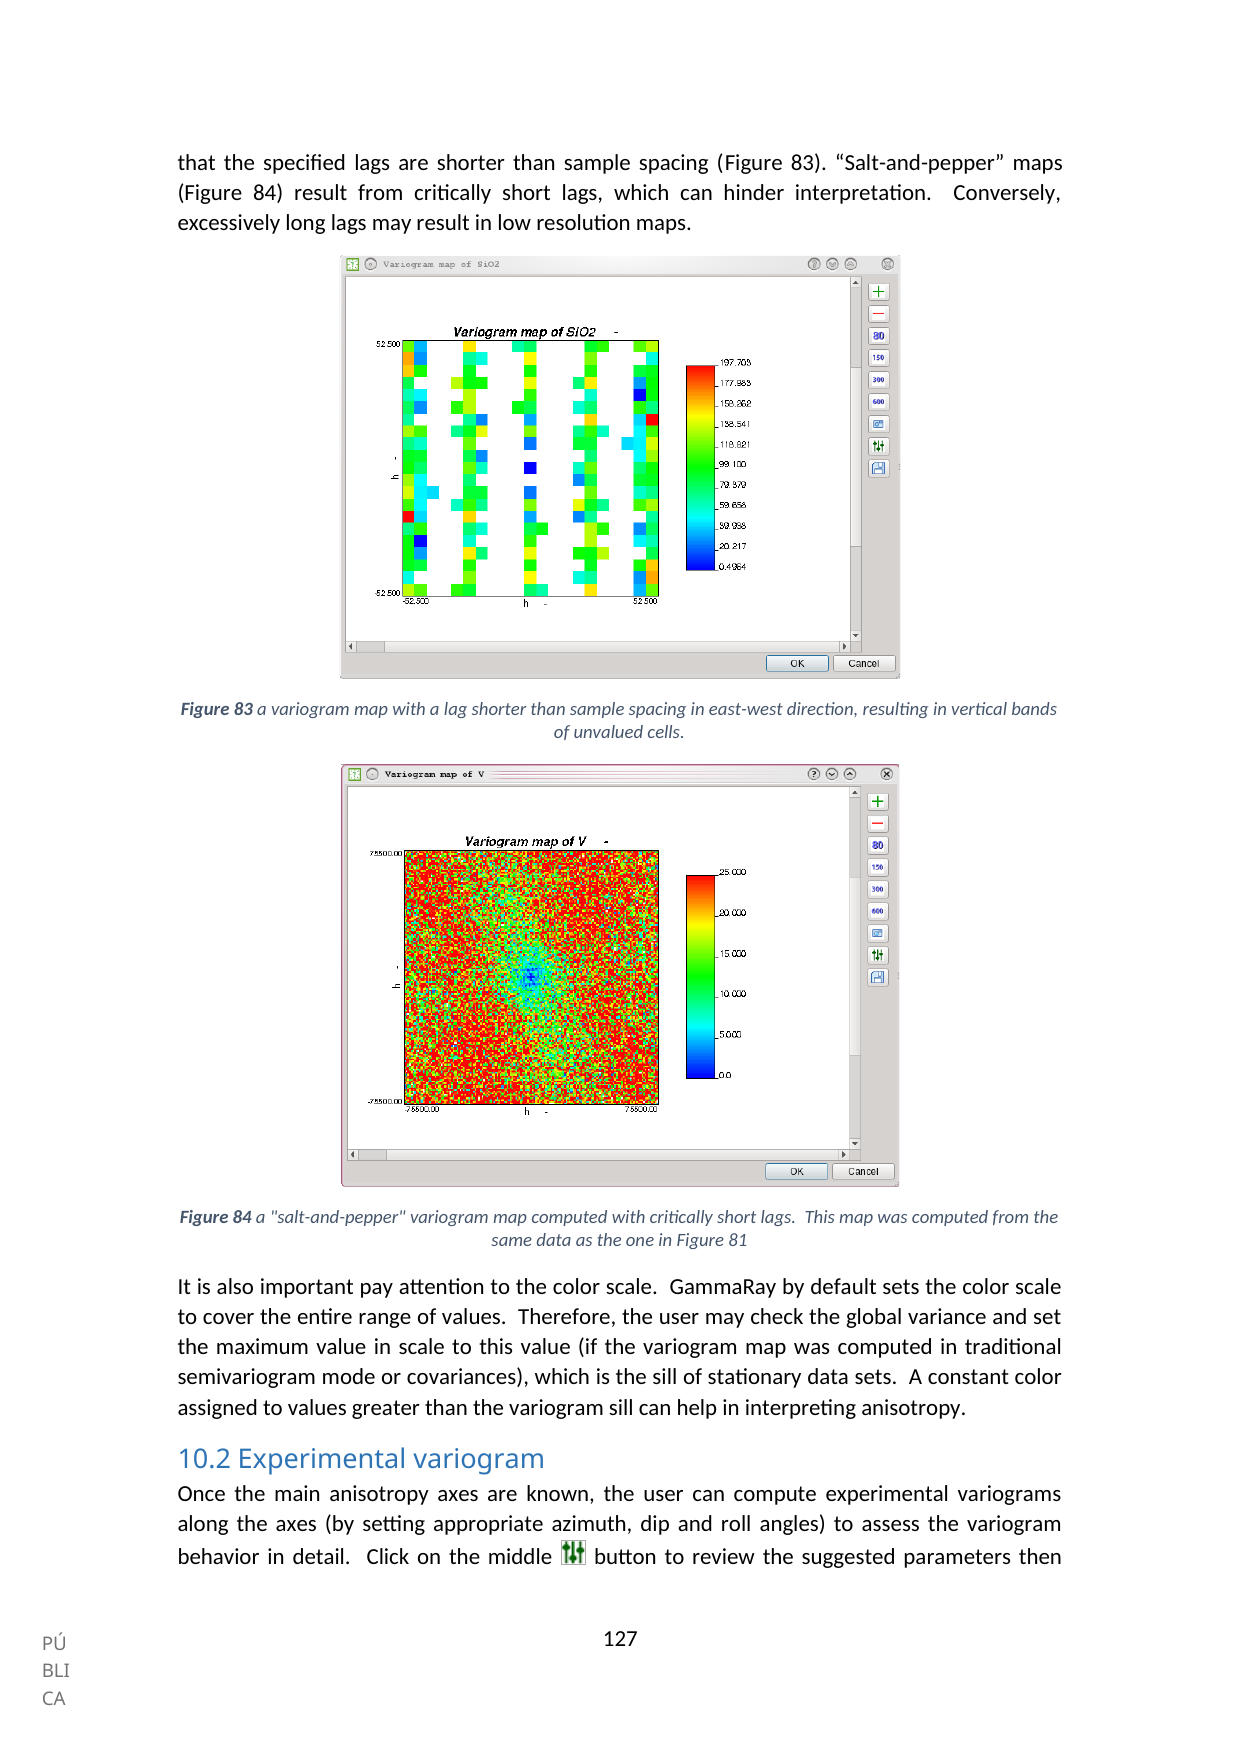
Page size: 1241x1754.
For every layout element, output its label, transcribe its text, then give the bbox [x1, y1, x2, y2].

subtitle Experimental variogram [177, 1439, 1063, 1476]
picture [339, 255, 901, 679]
text Figure 84 a "salt-and-pepper" variogram map computed with critically short lags. This map was computed from the same data as the one in Figure 79 [177, 1205, 1063, 1251]
text Figure 83 a variogram map with a lag shorter than sample spacing in east-west direction, resulting in vertical bands of unvalued cells. [177, 698, 1063, 743]
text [177, 148, 1063, 236]
picture [562, 1541, 585, 1564]
text It is also important pay attention to the color scale. GammaRay by default sets the color scale to cover the entire range of values. Therefore, the user may check the global variance and set the maximum value in scale to this value (if the variogram map was computed in traditional semivariogram mode or covariances), which is the sill of stationary data sets. A constant color assigned to values greater than the variogram sill can help in interpreting anisotropy. [177, 1272, 1063, 1421]
picture [341, 764, 900, 1187]
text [177, 1479, 1063, 1570]
